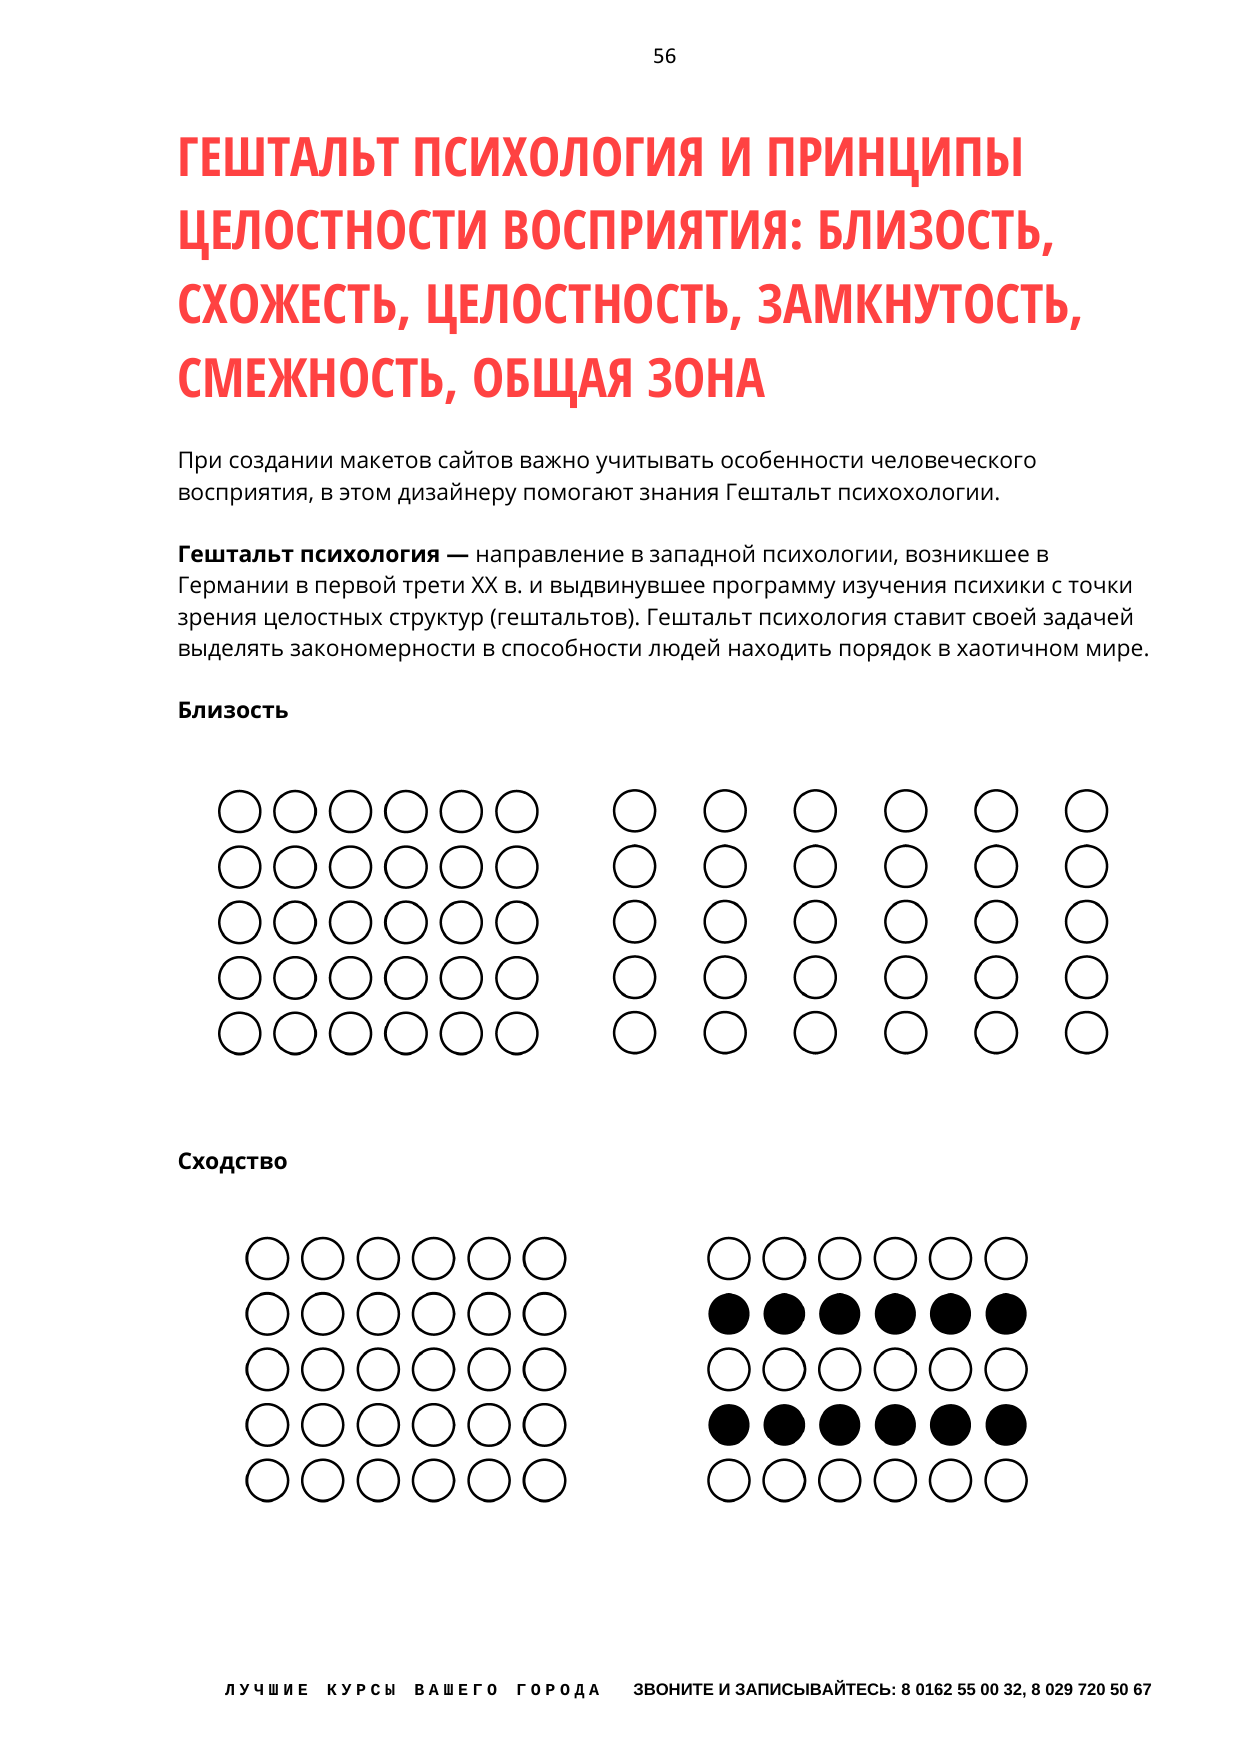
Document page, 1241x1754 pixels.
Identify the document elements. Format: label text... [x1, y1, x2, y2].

text ГЕШТАЛЬТ ПСИХОЛОГИЯ И ПРИНЦИПЫ ЦЕЛОСТНОСТИ ВОСПРИЯТИЯ: БЛИЗОСТЬ, СХОЖЕСТЬ, ЦЕЛОСТНОСТЬ, ЗАМКНУТОСТЬ, СМЕЖНОСТЬ, ОБЩАЯ ЗОНА [177, 118, 1152, 413]
picture [177, 725, 1151, 1114]
text Гештальт психология — направление в западной психологии, возникшее в Германии в первой трети ХХ в. и выдвинувшее программу изучения психики с точки зрения целостных структур (гештальтов). Гештальт психология ставит своей задачей выделять закономерности в способности людей находить порядок в хаотичном мире. [177, 538, 1152, 663]
text При создании макетов сайтов важно учитывать особенности человеческого восприятия, в этом дизайнеру помогают знания Гештальт психохологии. [177, 444, 1152, 507]
text Близость [177, 694, 1152, 726]
text Сходство [177, 1145, 1152, 1176]
picture [177, 1175, 1151, 1561]
